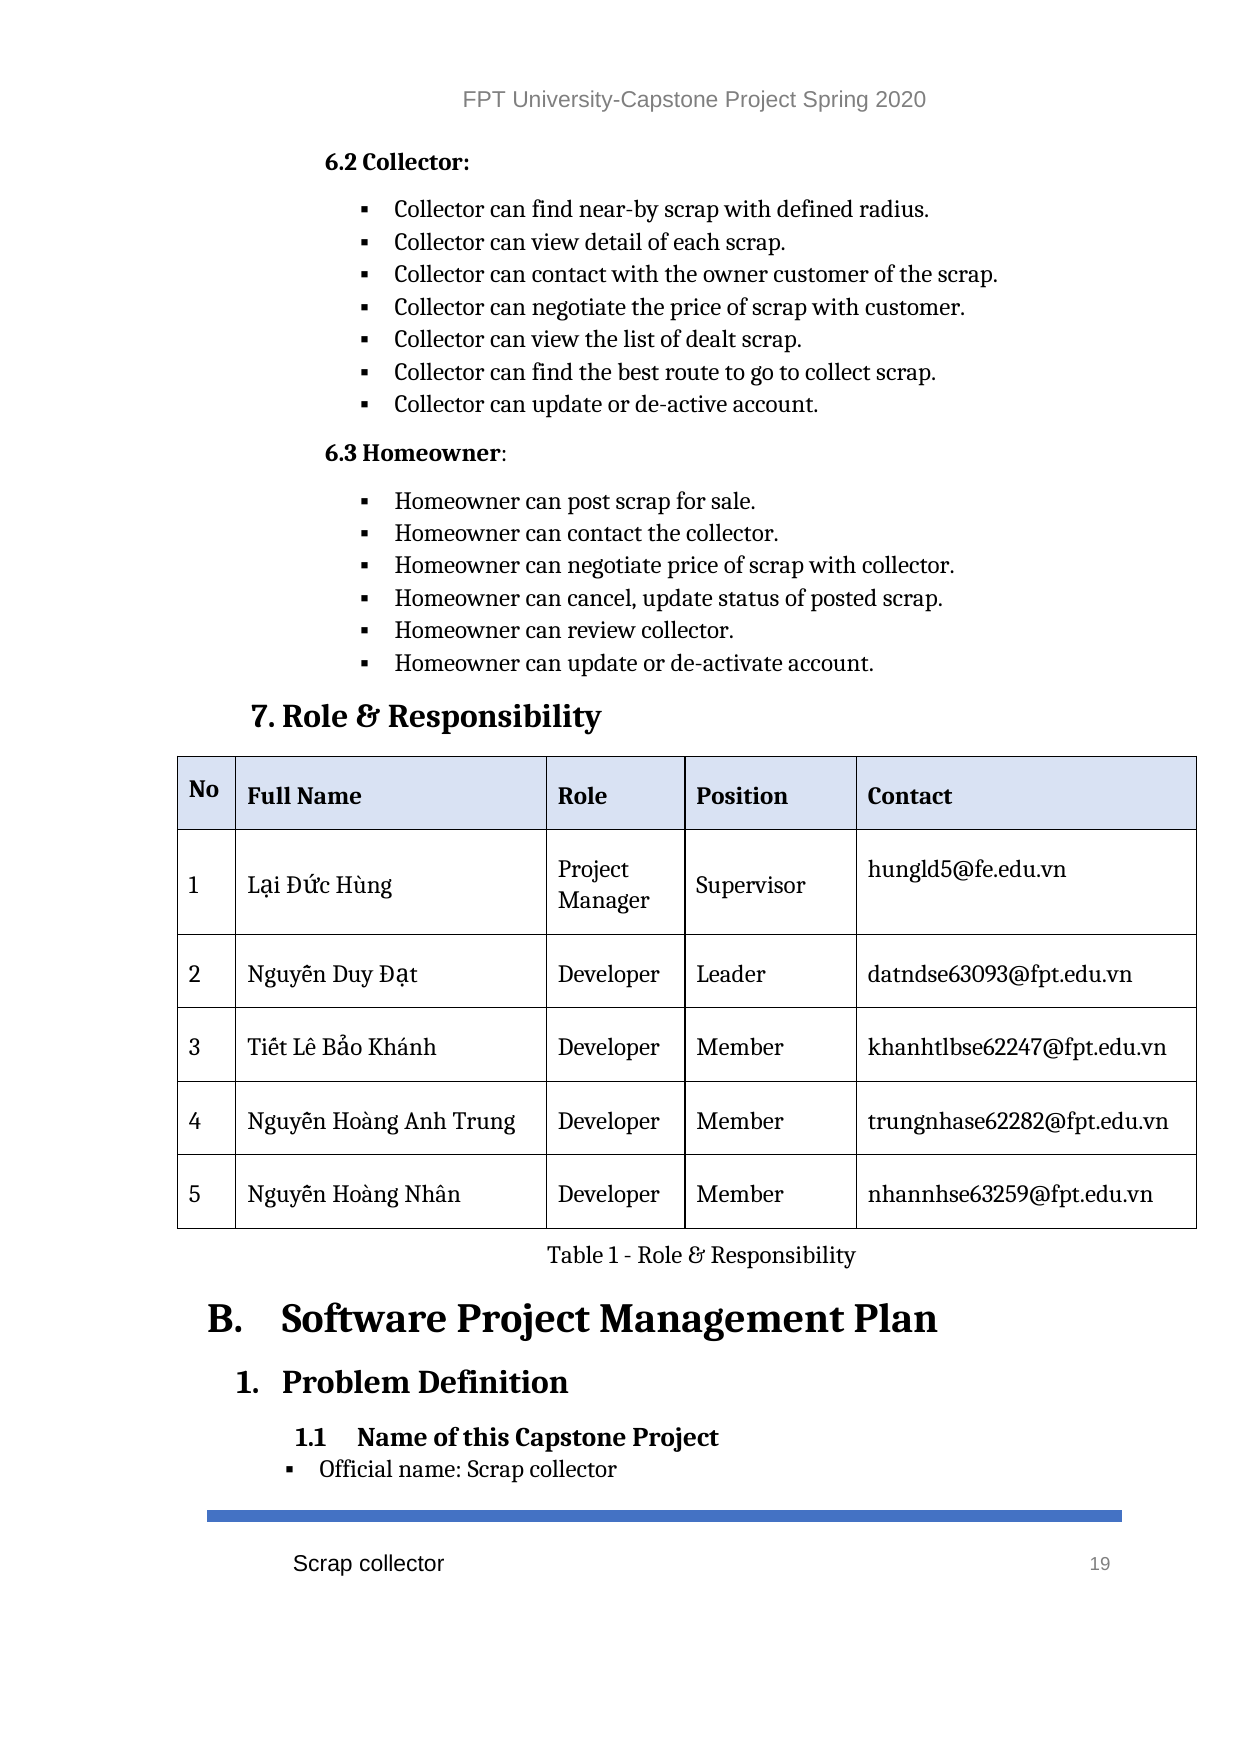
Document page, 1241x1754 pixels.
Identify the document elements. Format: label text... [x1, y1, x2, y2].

table_cell Nguyễn Duy Đạt [236, 935, 546, 1007]
table_cell Leader [686, 935, 856, 1007]
list Homeowner can post scrap for sale. [357, 487, 1120, 517]
table_cell Tiết Lê Bảo Khánh [236, 1008, 546, 1081]
table_cell Supervisor [686, 830, 856, 934]
table_cell hungld5@fe.edu.vn [857, 830, 1196, 934]
table_cell nhannhse63259@fpt.edu.vn [857, 1155, 1196, 1228]
table_cell Developer [547, 1082, 684, 1154]
table_header Full Name [236, 757, 546, 829]
table_header No [178, 757, 235, 829]
list Name of this Capstone Project [295, 1422, 1122, 1453]
table_header Contact [857, 757, 1196, 829]
subtitle Role & Responsibility [251, 698, 1122, 736]
table_cell Nguyễn Hoàng Nhân [236, 1155, 546, 1228]
list Official name: Scrap collector [282, 1455, 1122, 1485]
list Homeowner can update or de-activate account. [357, 648, 1120, 678]
table_cell trungnhase62282@fpt.edu.vn [857, 1082, 1196, 1154]
table_cell Member [686, 1008, 856, 1081]
subtitle Problem Definition [236, 1363, 1122, 1402]
table_cell Project Manager [547, 830, 684, 934]
list Collector can contact with the owner customer of the scrap. [357, 260, 1120, 290]
table_cell 3 [178, 1008, 235, 1081]
list Homeowner can cancel, update status of posted scrap. [357, 584, 1120, 614]
table_cell khanhtlbse62247@fpt.edu.vn [857, 1008, 1196, 1081]
table_cell 4 [178, 1082, 235, 1154]
table_cell 2 [178, 935, 235, 1007]
list Homeowner can contact the collector. [357, 519, 1120, 549]
text Table 1 - Role & Responsibility [207, 1241, 1122, 1270]
list Collector can view the list of dealt scrap. [357, 325, 1120, 355]
list Collector can negotiate the price of scrap with customer. [357, 293, 1120, 323]
subtitle Software Project Management Plan [207, 1295, 1122, 1343]
list Collector can find the best route to go to collect scrap. [357, 357, 1120, 387]
table_cell Developer [547, 935, 684, 1007]
table_cell Developer [547, 1008, 684, 1081]
table_cell datndse63093@fpt.edu.vn [857, 935, 1196, 1007]
table_cell Nguyễn Hoàng Anh Trung [236, 1082, 546, 1154]
table_cell Developer [547, 1155, 684, 1228]
text 6.2 Collector: [325, 148, 1120, 176]
list Homeowner can negotiate price of scrap with collector. [357, 551, 1120, 581]
table_cell 5 [178, 1155, 235, 1228]
table_cell 1 [178, 830, 235, 934]
table_cell Member [686, 1155, 856, 1228]
list Collector can update or de-active account. [357, 390, 1120, 420]
list Collector can view detail of each scrap. [357, 228, 1120, 258]
table_cell Member [686, 1082, 856, 1154]
table_header Role [547, 757, 684, 829]
text 6.3 Homeowner: [325, 439, 1120, 468]
list Collector can find near-by scrap with defined radius. [357, 195, 1120, 225]
list Homeowner can review collector. [357, 616, 1120, 646]
table_cell Lại Đức Hùng [236, 830, 546, 934]
table_header Position [686, 757, 856, 829]
